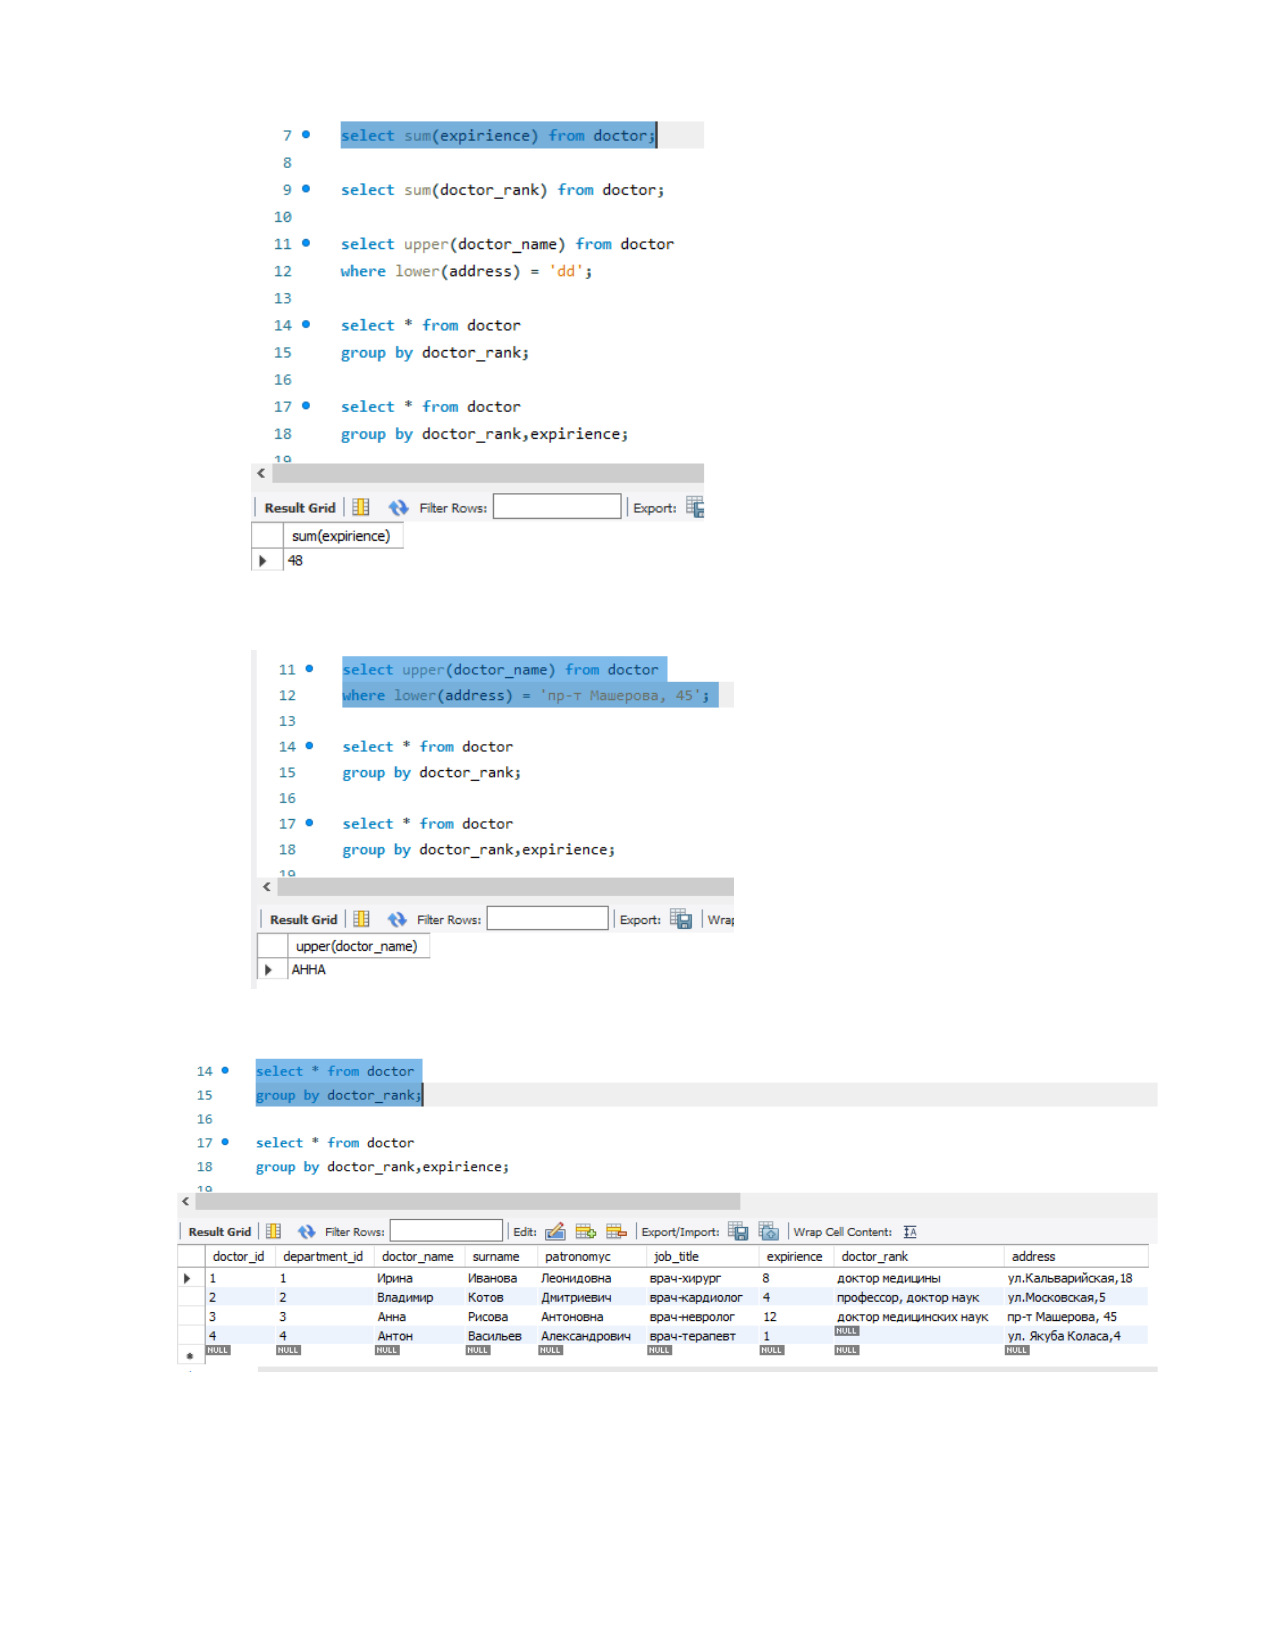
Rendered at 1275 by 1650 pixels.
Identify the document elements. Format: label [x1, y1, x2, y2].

picture [251, 650, 734, 989]
picture [251, 118, 705, 585]
picture [177, 1054, 1158, 1372]
